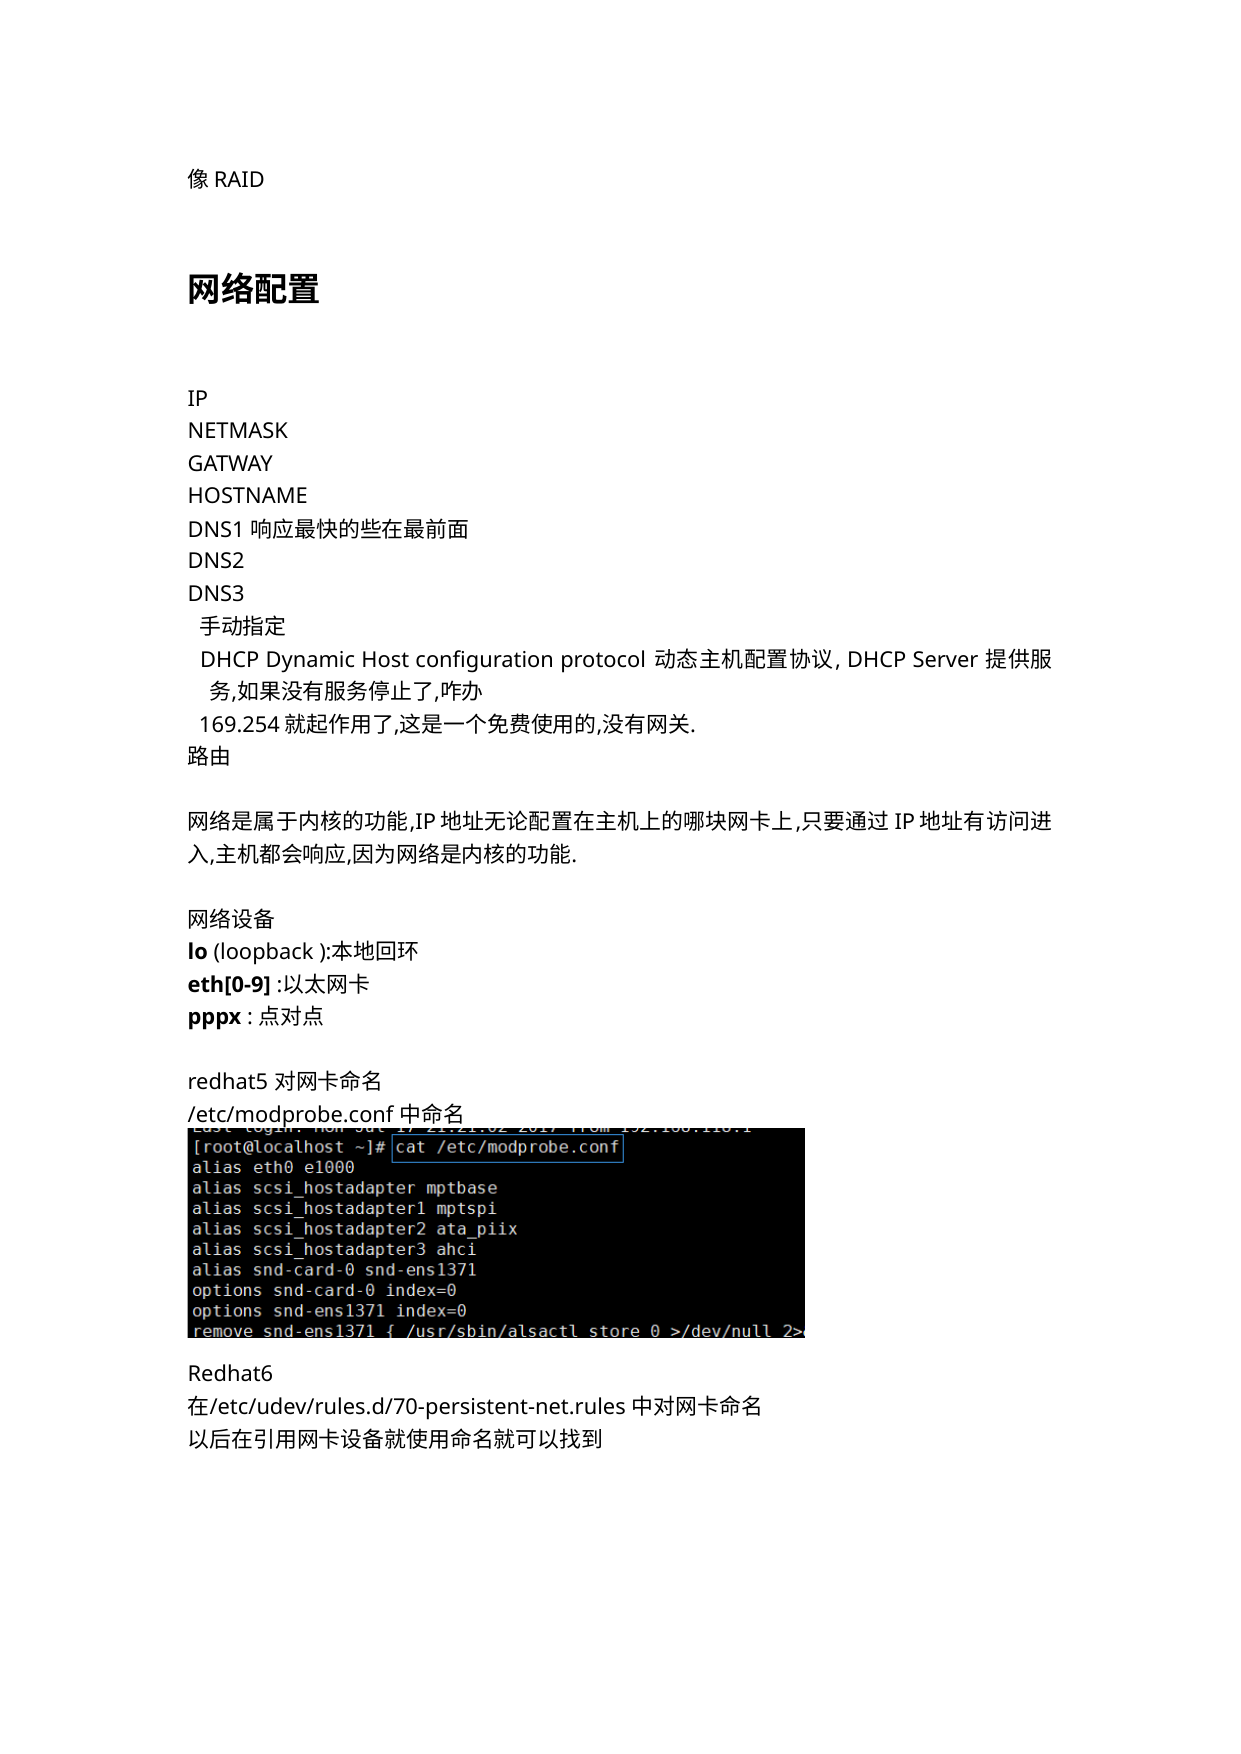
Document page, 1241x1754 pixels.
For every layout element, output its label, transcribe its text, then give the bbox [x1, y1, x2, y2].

text pppx : 点对点 [187, 999, 1053, 1031]
text DNS1 响应最快的些在最前面 [187, 511, 1053, 544]
text 169.254就起作用了,这是一个免费使用的,没有网关. [187, 706, 1053, 739]
text /etc/modprobe.conf 中命名 [187, 1096, 1053, 1129]
text 以后在引用网卡设备就使用命名就可以找到 [187, 1421, 1053, 1454]
text eth[0-9] :以太网卡 [187, 966, 1053, 999]
text HOSTNAME [187, 479, 1053, 511]
text NETMASK [187, 414, 1053, 446]
text DNS3 [187, 576, 1053, 609]
text 在/etc/udev/rules.d/70-persistent-net.rules 中对网卡命名 [187, 1389, 1053, 1421]
text GATWAY [187, 446, 1053, 479]
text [187, 162, 1053, 194]
text 路由 [187, 739, 1053, 771]
picture [187, 1128, 805, 1338]
text lo (loopback ):本地回环 [187, 934, 1053, 966]
text DNS2 [187, 544, 1053, 576]
text 手动指定 [187, 609, 1053, 641]
text IP [187, 381, 1053, 414]
text DHCP Dynamic Host configuration protocol 动态主机配置协议, DHCP Server 提供服务,如果没有服务停止了,咋办 [187, 641, 1053, 706]
text redhat5 对网卡命名 [187, 1064, 1053, 1096]
text Redhat6 [187, 1356, 1053, 1389]
subtitle 网络配置 [187, 254, 1053, 319]
text 网络设备 [187, 901, 1053, 934]
text 网络是属于内核的功能,IP地址无论配置在主机上的哪块网卡上,只要通过IP地址有访问进入,主机都会响应,因为网络是内核的功能. [187, 804, 1053, 869]
